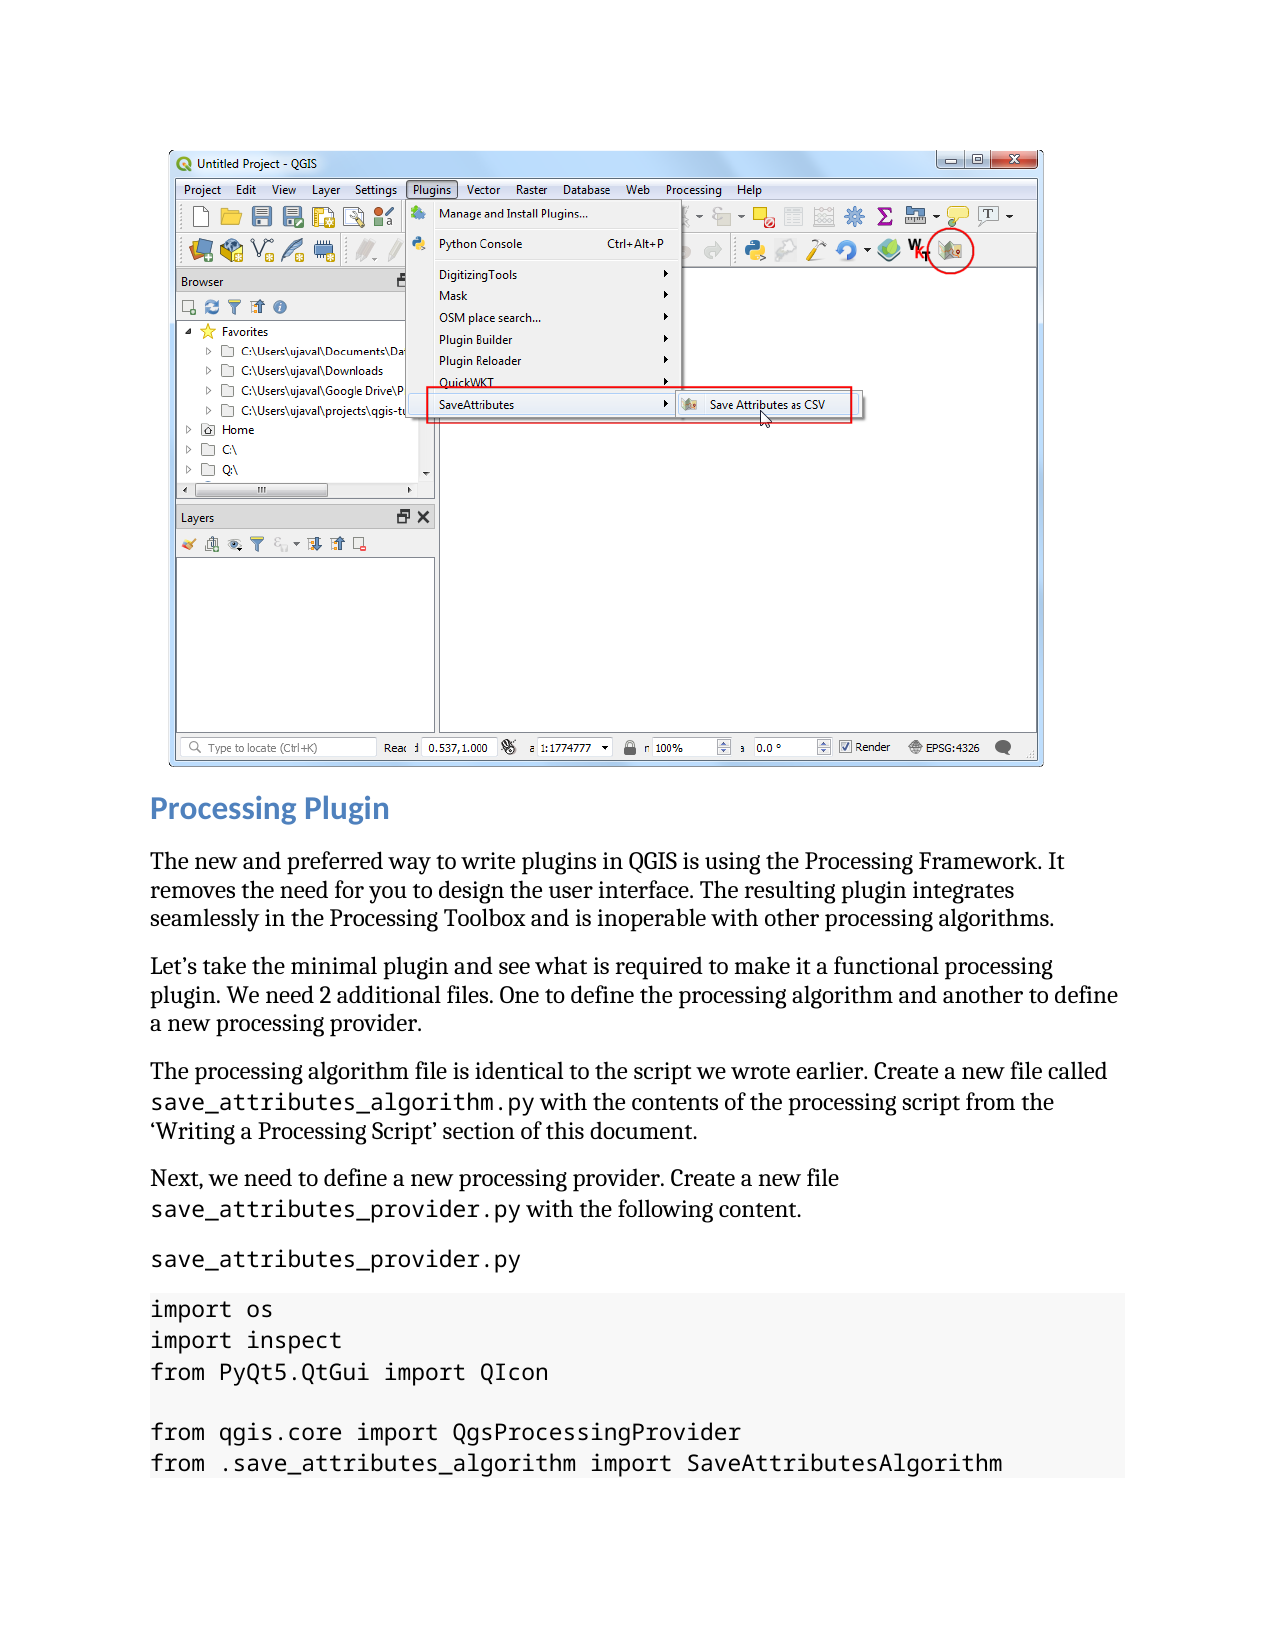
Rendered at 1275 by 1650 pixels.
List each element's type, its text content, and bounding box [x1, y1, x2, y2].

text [150, 1293, 1125, 1478]
text The new and preferred way to write plugins in QGIS is using the Processing Framework. It removes the need for you to design the user interface. The resulting plugin integrates seamlessly in the Processing Toolbox and is inoperable with other processing algorithms. [150, 847, 1125, 933]
subtitle Processing Plugin [150, 787, 1125, 828]
text save_attributes_provider.py [150, 1243, 1125, 1274]
picture [168, 150, 1044, 767]
text The processing algorithm file is identical to the script we wrote earlier. Create a new file called save_attributes_algorithm.py with the contents of the processing script from the ‘Writing a Processing Script’ section of this document. [150, 1057, 1125, 1146]
text Let’s take the minimal plugin and see what is required to make it a functional processing plugin. We need 2 additional files. One to define the processing algorithm and another to define a new processing provider. [150, 952, 1125, 1038]
text Next, we need to define a new processing provider. Create a new file save_attributes_provider.py with the following content. [150, 1164, 1125, 1224]
